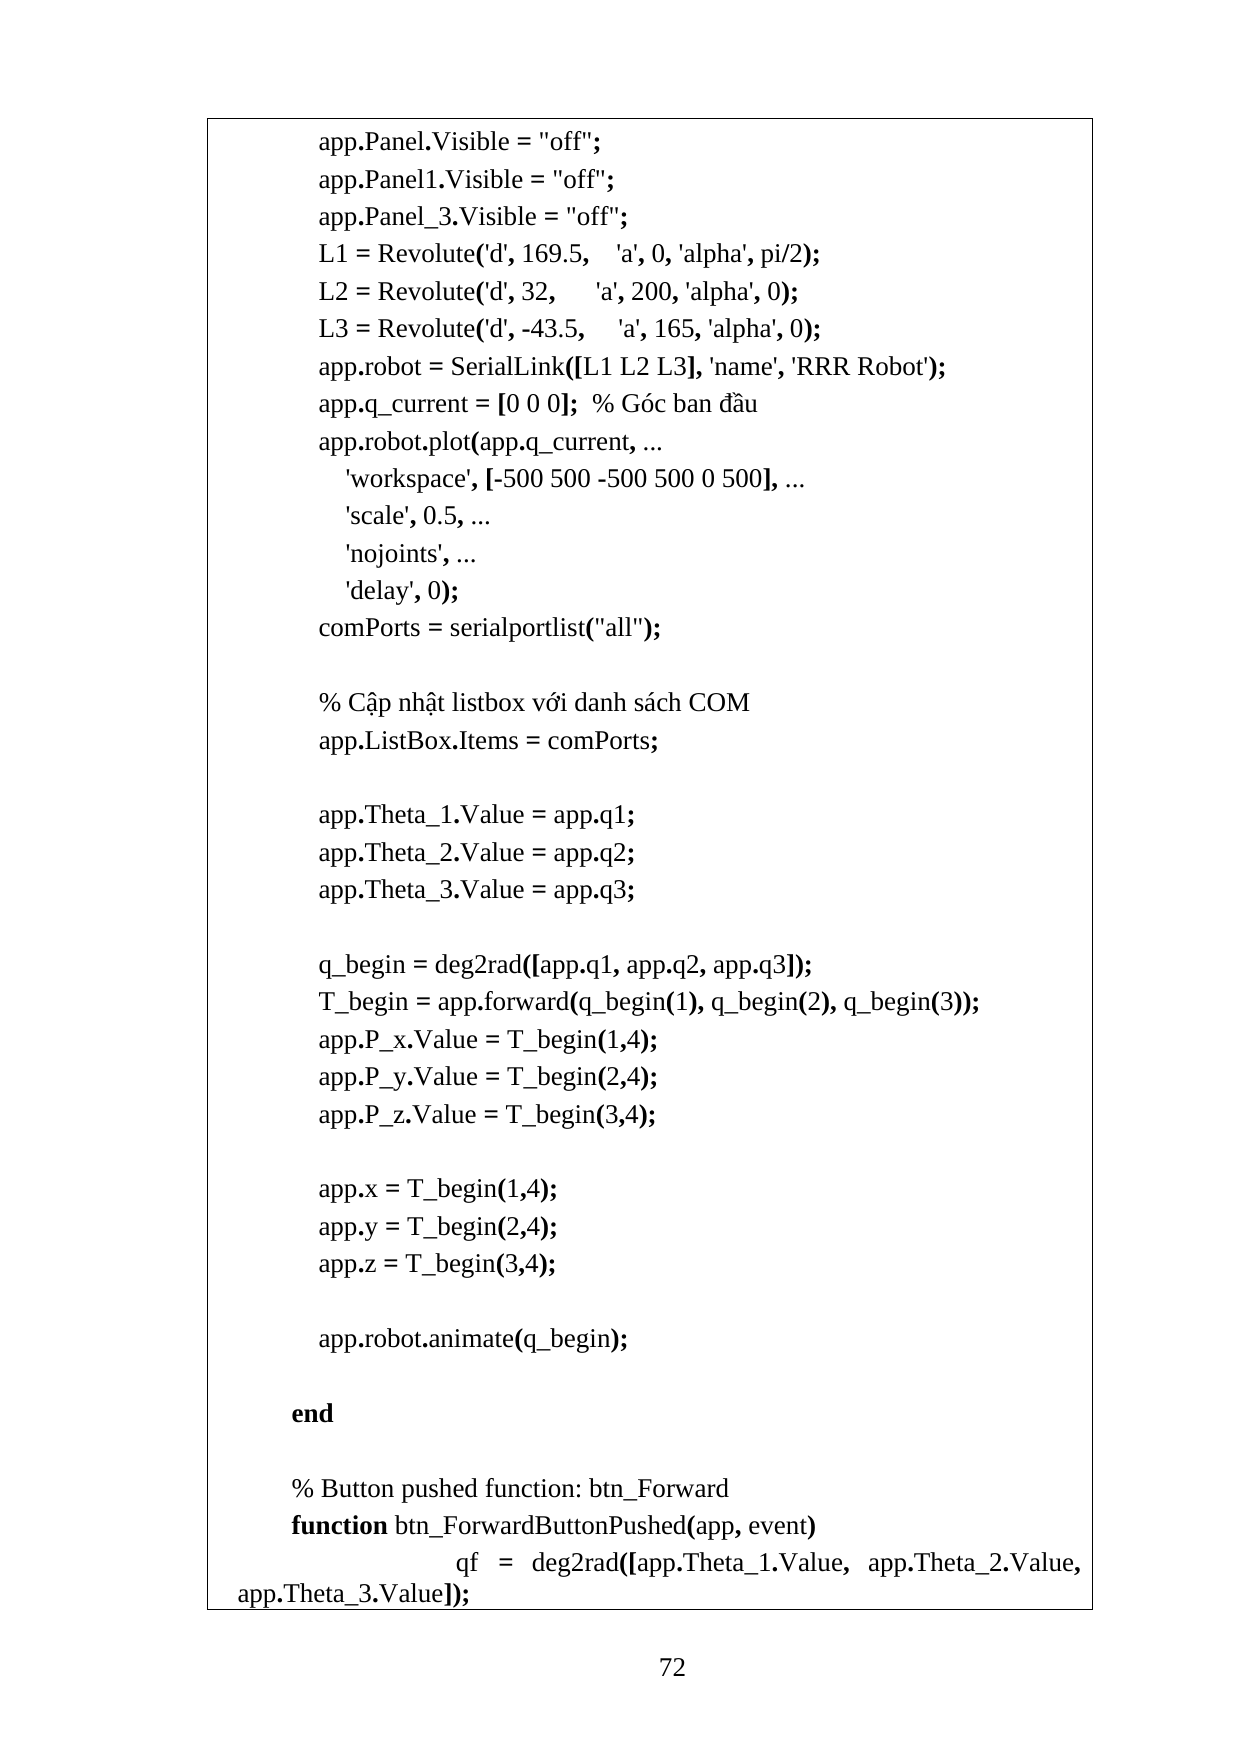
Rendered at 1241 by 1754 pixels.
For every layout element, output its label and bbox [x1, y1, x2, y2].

table_header [208, 119, 1092, 1609]
